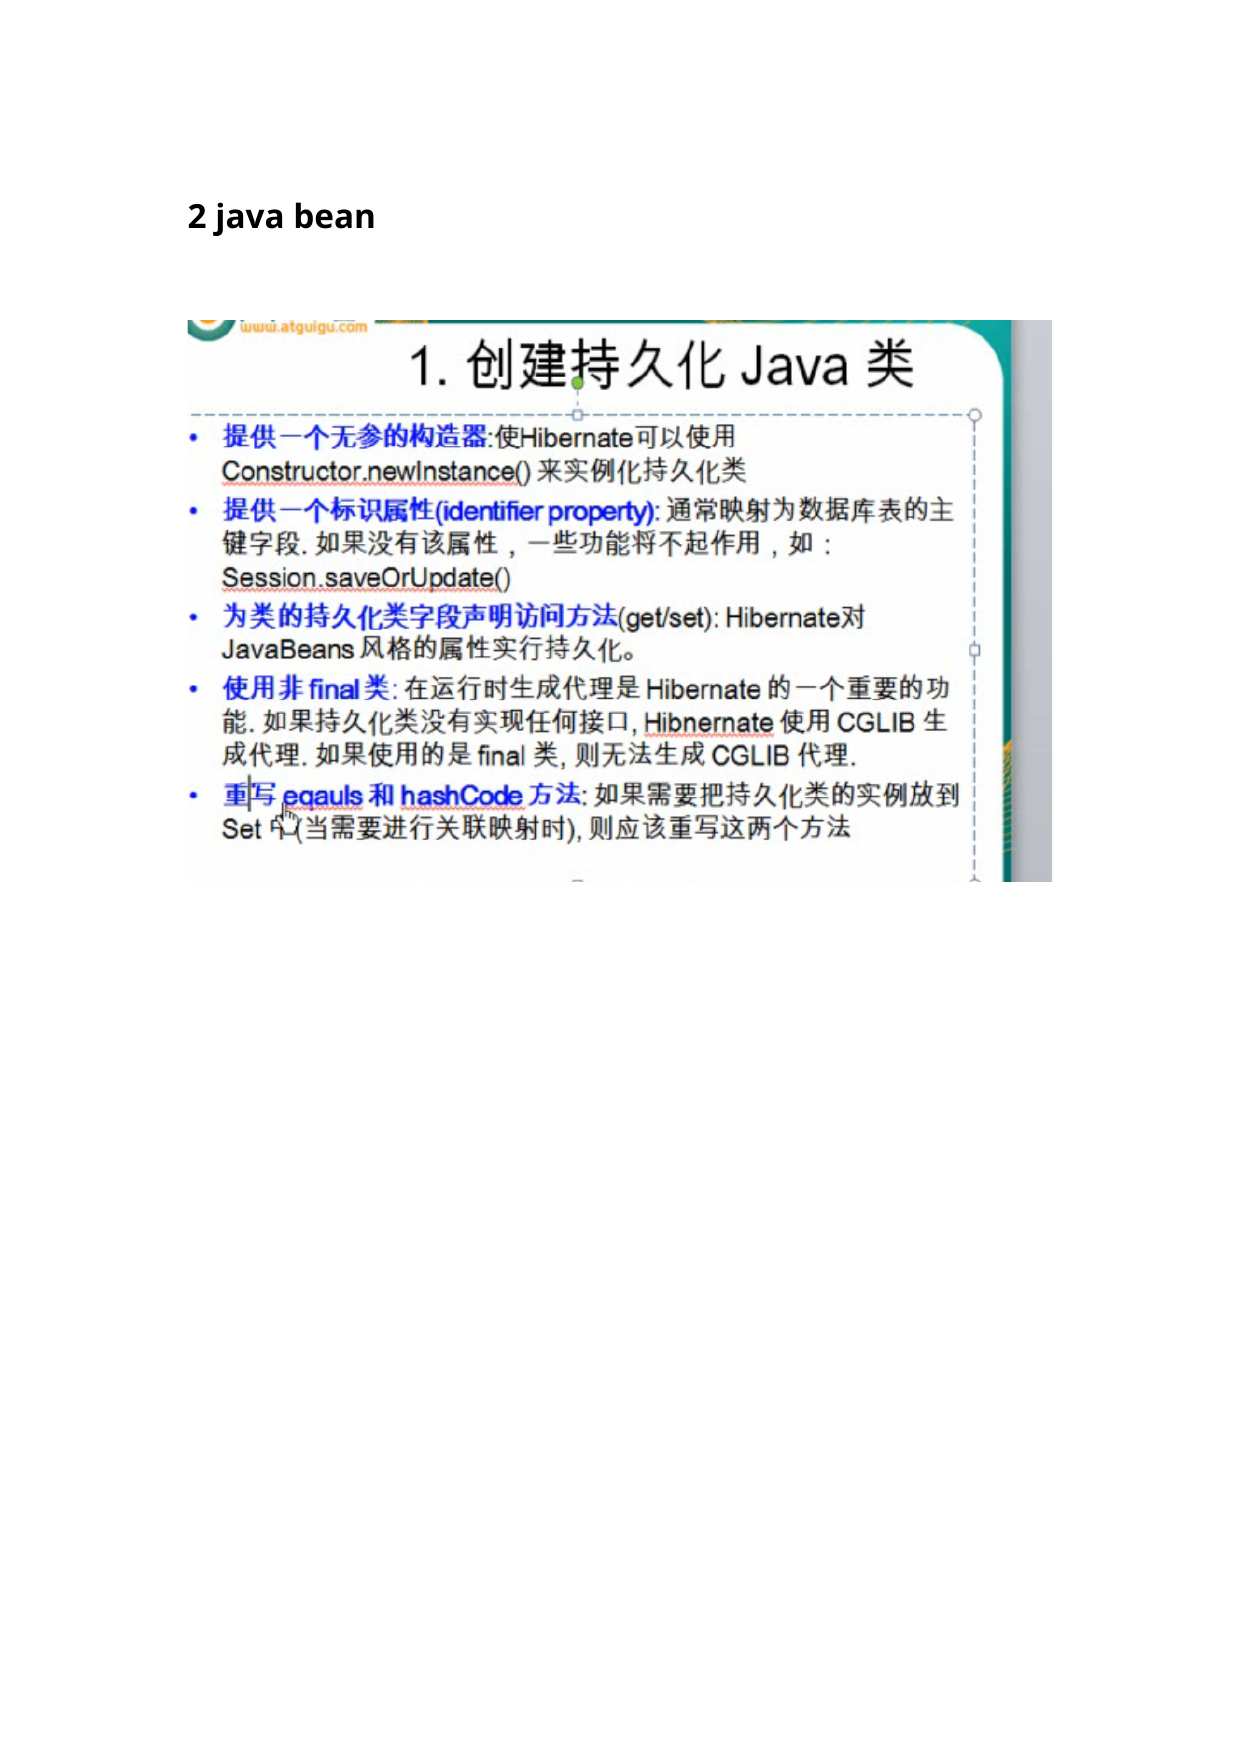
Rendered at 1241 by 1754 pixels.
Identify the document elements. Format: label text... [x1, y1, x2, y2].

picture [187, 320, 1053, 882]
subtitle 2 java bean [187, 172, 1053, 260]
